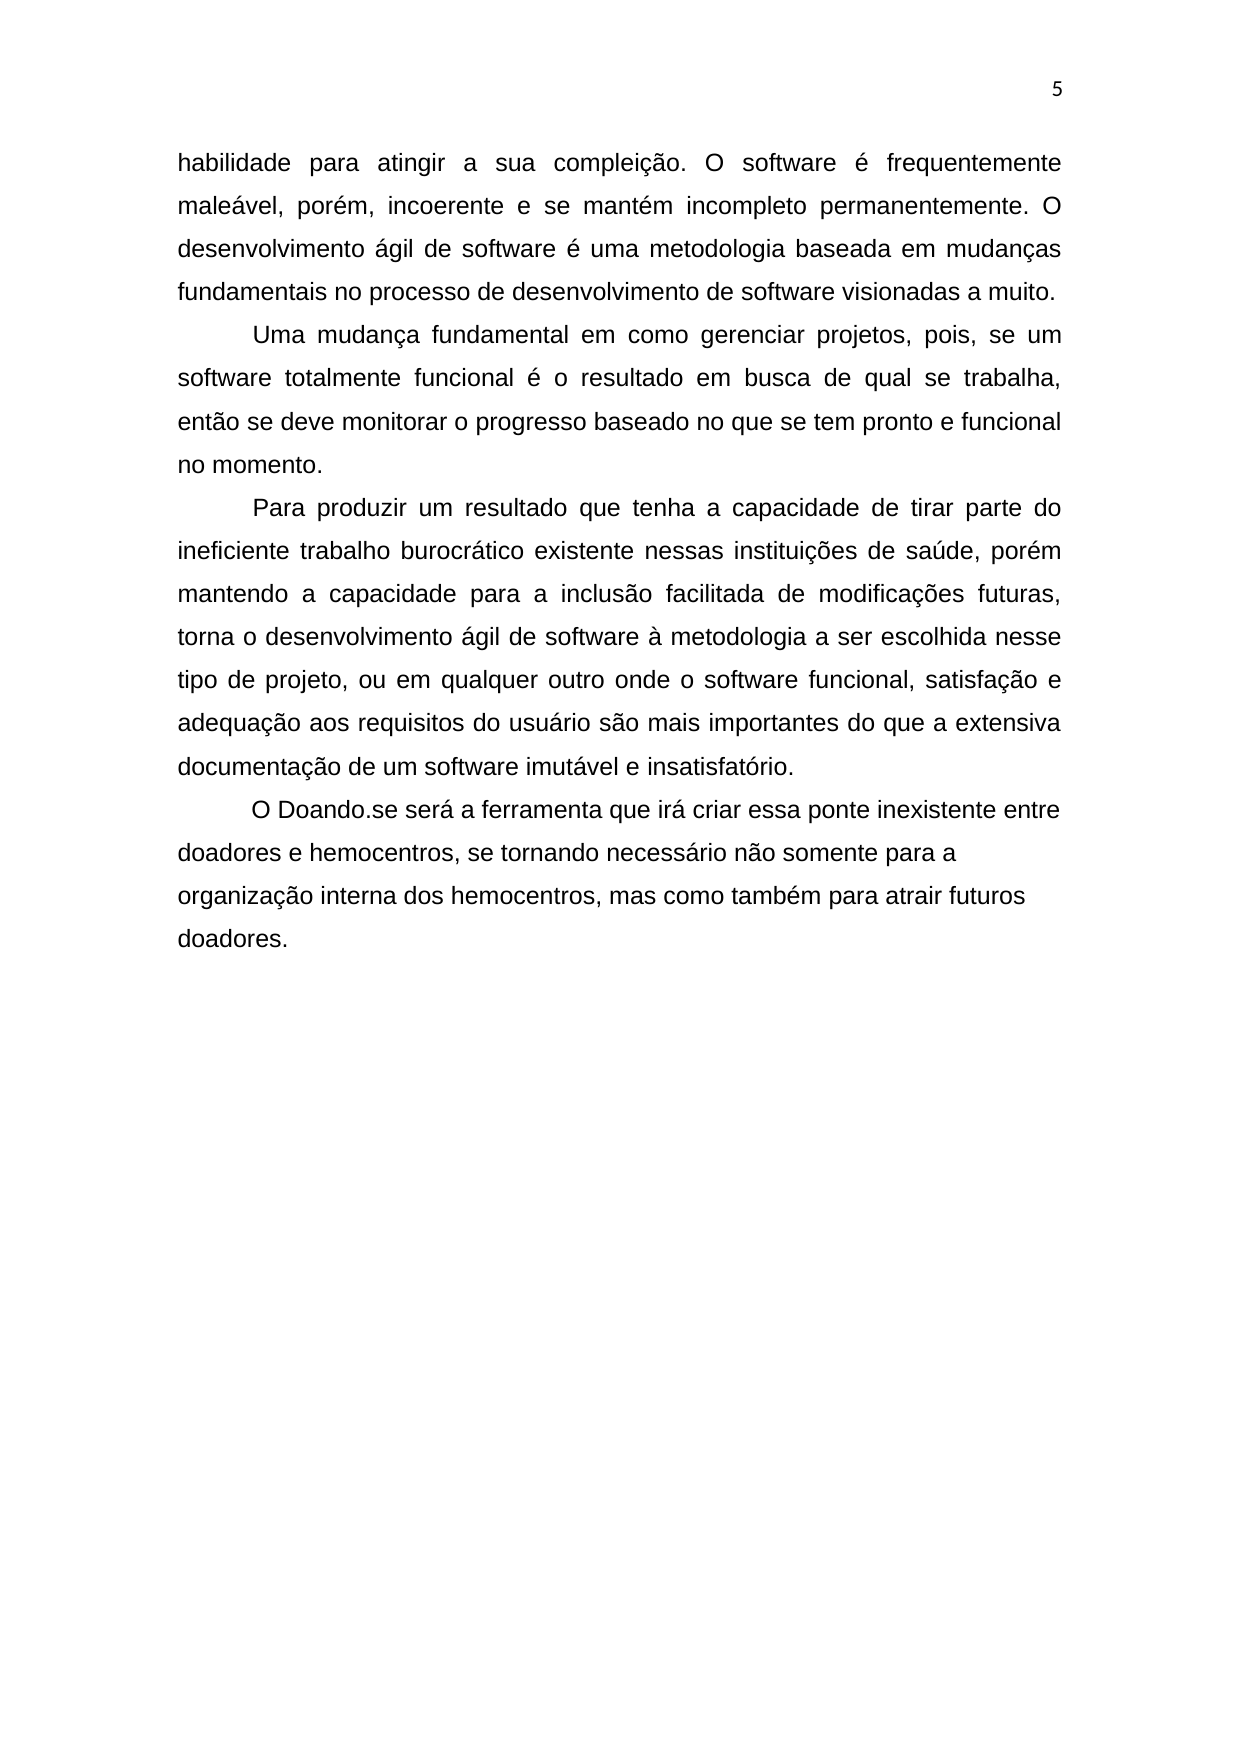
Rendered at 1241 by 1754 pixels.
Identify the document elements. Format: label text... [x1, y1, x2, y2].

text Para produzir um resultado que tenha a capacidade de tirar parte do ineficiente trabalho burocrático existente nessas instituições de saúde, porém mantendo a capacidade para a inclusão facilitada de modificações futuras, torna o desenvolvimento ágil de software à metodologia a ser escolhida nesse tipo de projeto, ou em qualquer outro onde o software funcional, satisfação e adequação aos requisitos do usuário são mais importantes do que a extensiva documentação de um software imutável e insatisfatório. [177, 493, 1063, 780]
text Uma mudança fundamental em como gerenciar projetos, pois, se um software totalmente funcional é o resultado em busca de qual se trabalha, então se deve monitorar o progresso baseado no que se tem pronto e funcional no momento. [177, 320, 1063, 478]
text O Doando.se será a ferramenta que irá criar essa ponte inexistente entre doadores e hemocentros, se tornando necessário não somente para a organização interna dos hemocentros, mas como também para atrair futuros doadores. [177, 794, 1063, 953]
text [177, 148, 1063, 306]
